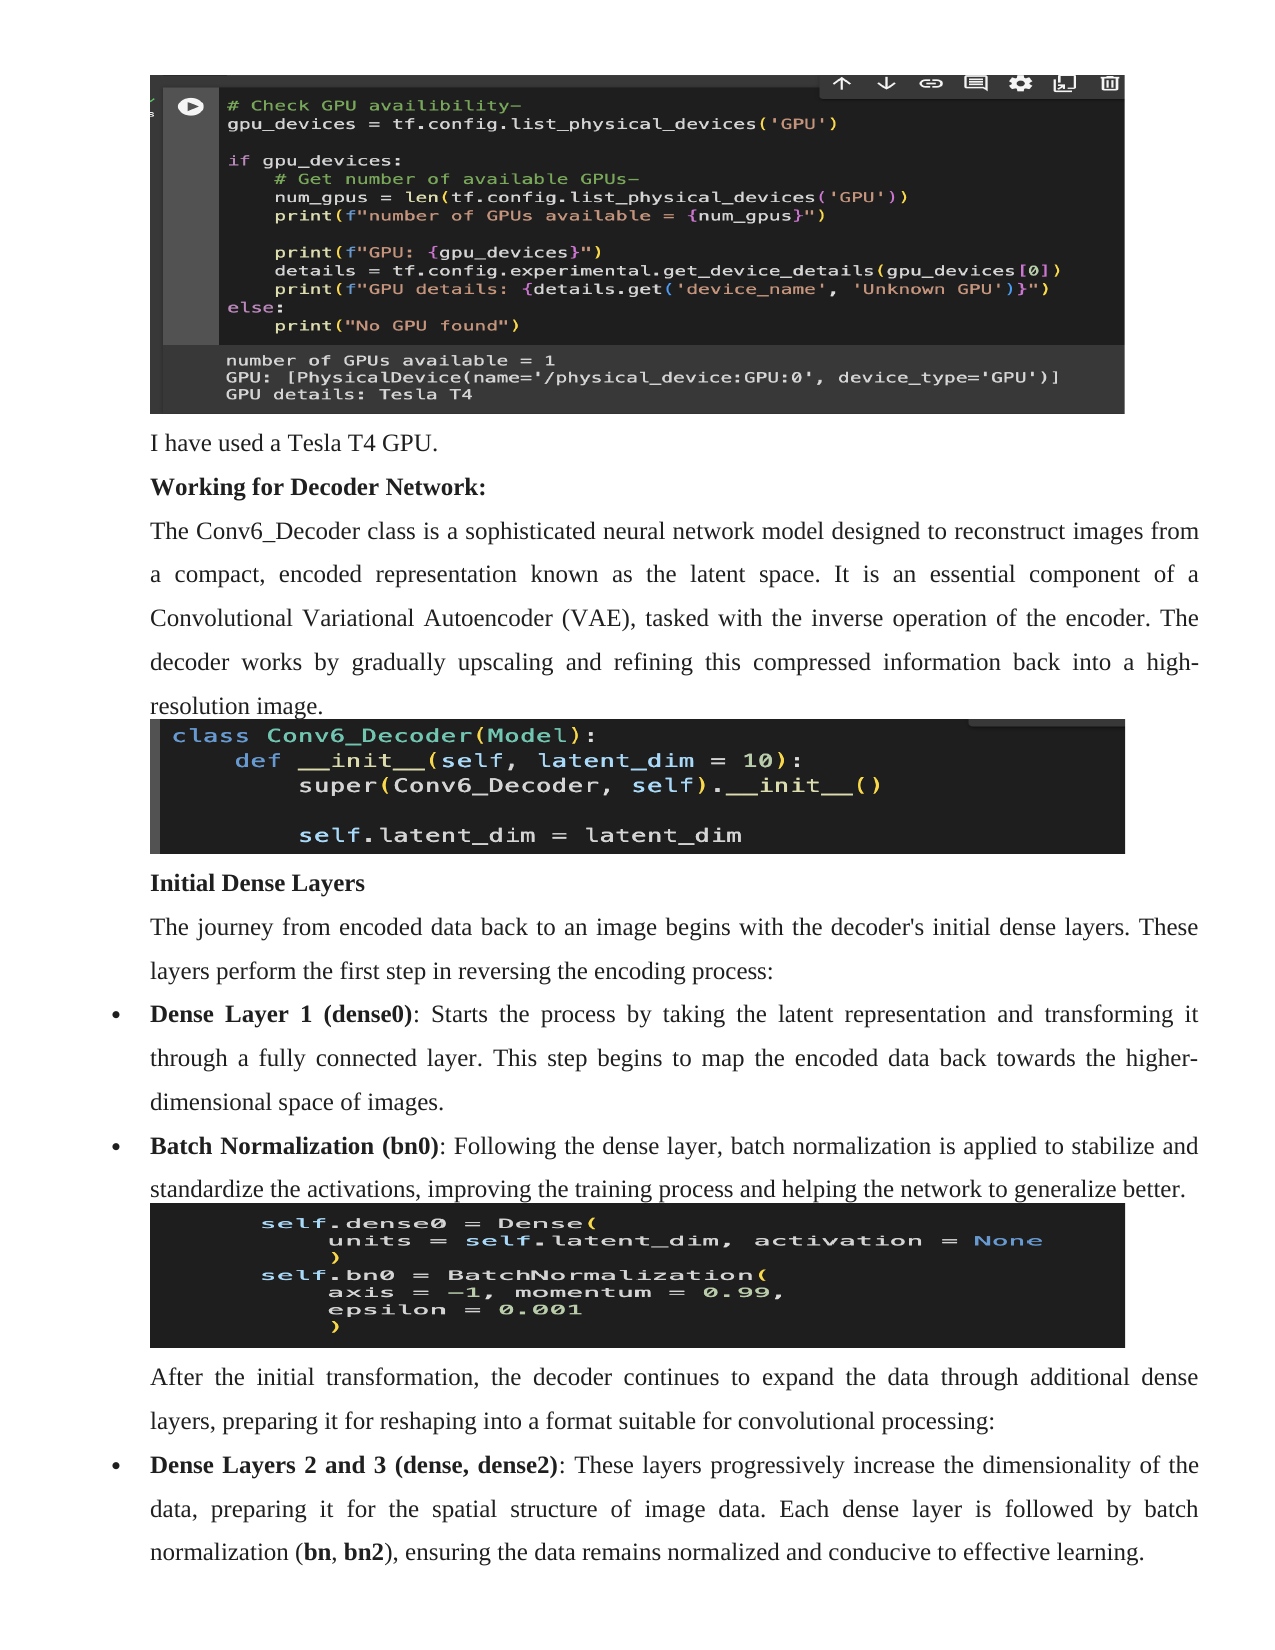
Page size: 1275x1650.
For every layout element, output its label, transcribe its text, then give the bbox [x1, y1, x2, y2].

list Dense Layer 1 (dense0): Starts the process by taking the latent representation and transforming it through a fully connected layer. This step begins to map the encoded data back towards the higher-dimensional space of images. [112, 984, 1200, 1116]
list Batch Normalization (bn0): Following the dense layer, batch normalization is applied to stabilize and standardize the activations, improving the training process and helping the network to generalize better. [112, 1116, 1200, 1203]
list I have used a Tesla T4 GPU. [150, 413, 1200, 457]
list The journey from encoded data back to an image begins with the decoder's initial dense layers. These layers perform the first step in reversing the encoding process: [150, 897, 1200, 984]
list Working for Decoder Network: [150, 457, 1200, 501]
picture [150, 1203, 1125, 1348]
list Initial Dense Layers [150, 853, 1200, 897]
list After the initial transformation, the decoder continues to expand the data through additional dense layers, preparing it for reshaping into a format suitable for convolutional processing: [150, 1347, 1200, 1435]
list The Conv6_Decoder class is a sophisticated neural network model designed to reconstruct images from a compact, encoded representation known as the latent space. It is an essential component of a Convolutional Variational Autoencoder (VAE), tasked with the inverse operation of the encoder. The decoder works by gradually upscaling and refining this compressed information back into a high-resolution image. [150, 501, 1200, 719]
picture [150, 75, 1125, 414]
list Dense Layers 2 and 3 (dense, dense2): These layers progressively increase the dimensionality of the data, preparing it for the spatial structure of image data. Each dense layer is followed by batch normalization (bn, bn2), ensuring the data remains normalized and conducive to effective learning. [112, 1435, 1200, 1566]
picture [150, 719, 1125, 854]
